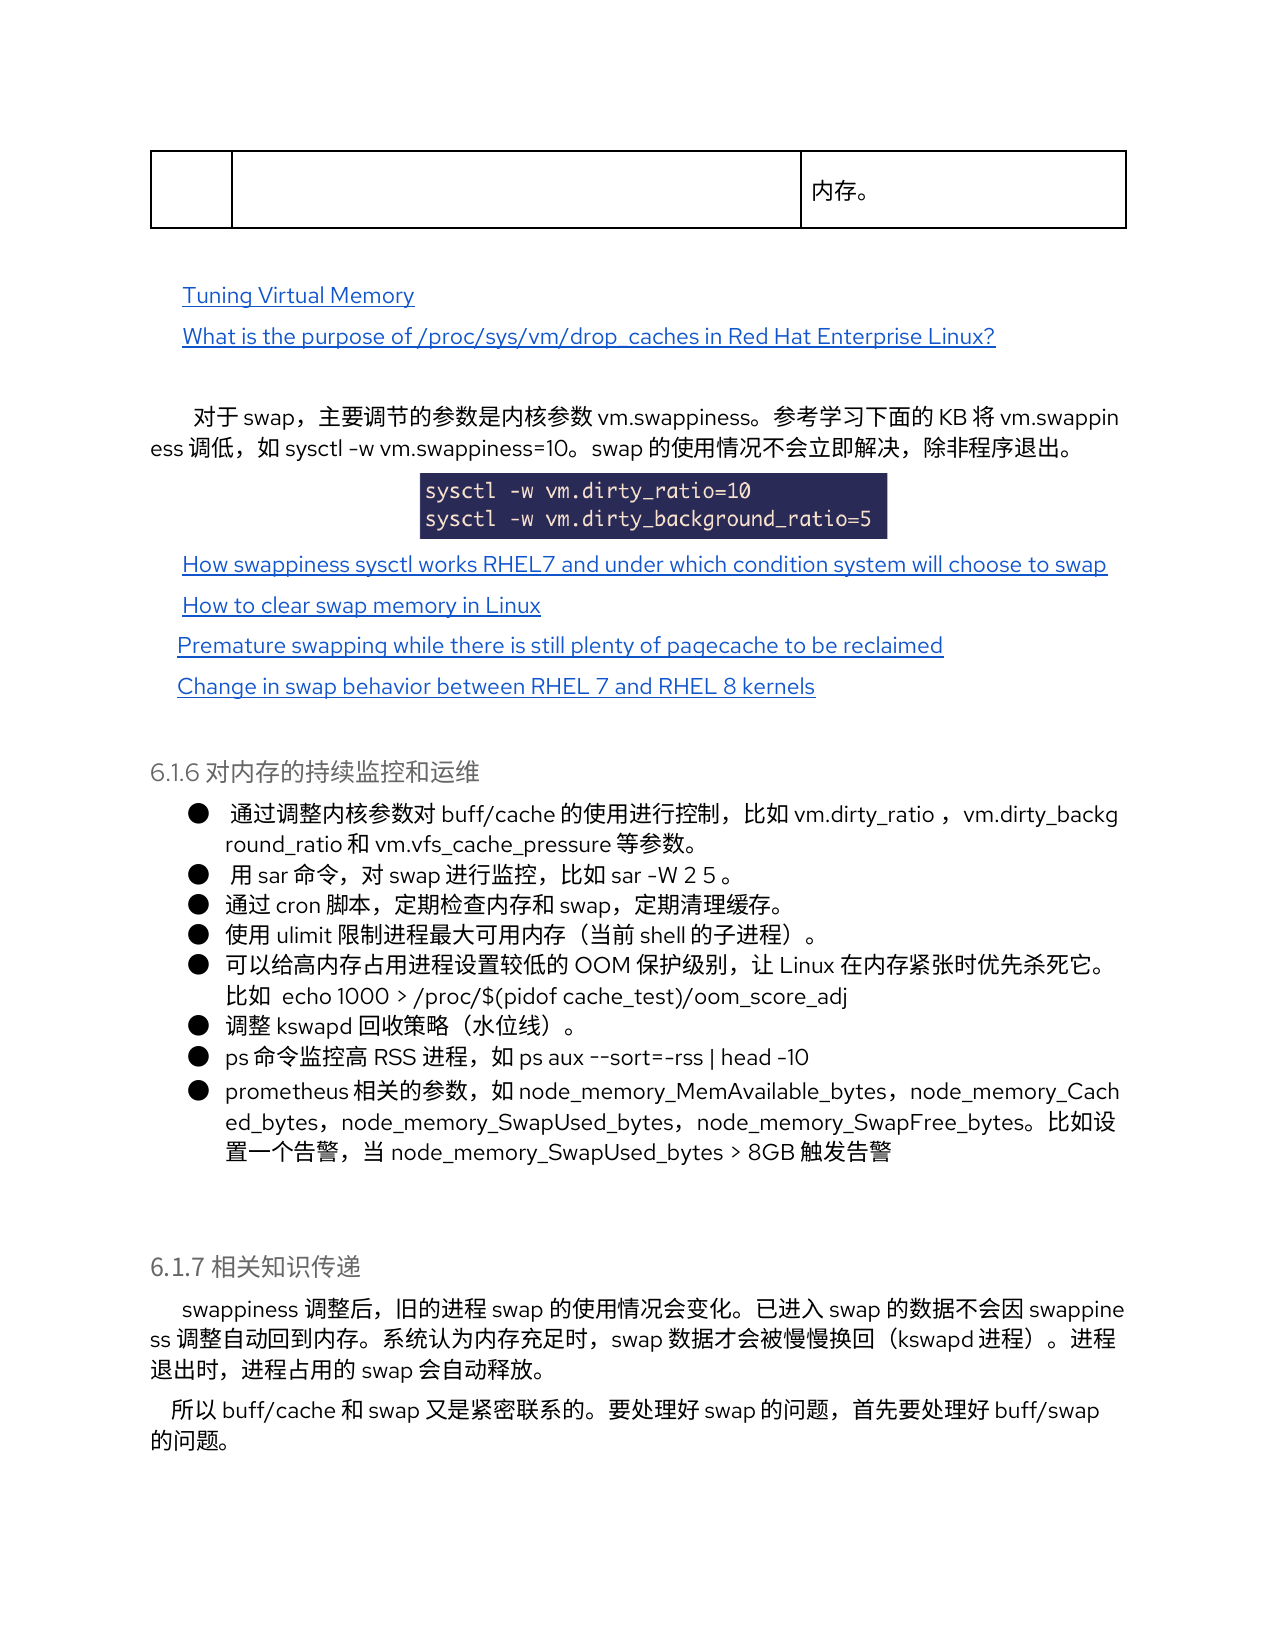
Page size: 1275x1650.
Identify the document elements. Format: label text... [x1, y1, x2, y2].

text Change in swap behavior between RHEL 7 and RHEL 8 kernels [150, 671, 1125, 702]
text How to clear swap memory in Linux [150, 590, 1125, 620]
list 通过cron脚本，定期检查内存和swap，定期清理缓存。 [187, 890, 1125, 920]
list 使用 ulimit 限制进程最大可用内存（当前shell的子进程）。 [187, 920, 1125, 951]
table_cell 3 [152, 152, 231, 227]
list 通过调整内核参数对buff/cache的使用进行控制，比如vm.dirty_ratio ，vm.dirty_background_ratio和vm.vfs_cache_pressure等参数。 [187, 799, 1125, 860]
subtitle 6.1.7 相关知识传递 [150, 1248, 1125, 1284]
list 可以给高内存占用进程设置较低的 OOM 保护级别，让 Linux 在内存紧张时优先杀死它。比如 echo 1000 > /proc/$(pidof cache_test)/oom_score_adj [187, 951, 1125, 1011]
list ps命令监控高 RSS 进程，如 ps aux --sort=-rss | head -10 [187, 1042, 1125, 1072]
list prometheus相关的参数，如node_memory_MemAvailable_bytes，node_memory_Cached_bytes，node_memory_SwapUsed_bytes，node_memory_SwapFree_bytes。比如设置一个告警，当 node_memory_SwapUsed_bytes > 8GB 触发告警 [187, 1076, 1125, 1194]
text Tuning Virtual Memory [150, 280, 1125, 311]
text Premature swapping while there is still plenty of pagecache to be reclaimed [150, 631, 1125, 661]
text 所以buff/cache和swap又是紧密联系的。要处理好swap的问题，首先要处理好buff/swap的问题。 [150, 1396, 1125, 1456]
table_cell 清理所有缓存，最大程度释放内存。 [802, 152, 1125, 227]
text What is the purpose of /proc/sys/vm/drop_caches in Red Hat Enterprise Linux? [150, 321, 1125, 351]
text How swappiness sysctl works RHEL7 and under which condition system will choose to swap [150, 549, 1125, 579]
text swappiness 调整后，旧的进程swap 的使用情况会变化。已进入 swap 的数据不会因 swappiness 调整自动回到内存。系统认为内存充足时，swap 数据才会被慢慢换回（kswapd进程）。进程退出时，进程占用的 swap 会自动释放。 [150, 1294, 1125, 1385]
list 用sar命令，对swap进行监控，比如 sar -W 2 5 。 [187, 860, 1125, 890]
list 调整 kswapd 回收策略（水位线）。 [187, 1011, 1125, 1042]
text 对于swap，主要调节的参数是内核参数vm.swappiness。参考学习下面的KB将vm.swappiness调低，如 sysctl -w vm.swappiness=10。swap的使用情况不会立即解决，除非程序退出。 [150, 402, 1125, 463]
subtitle 6.1.6 对内存的持续监控和运维 [150, 756, 1125, 789]
picture [419, 473, 888, 539]
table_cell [233, 152, 800, 227]
